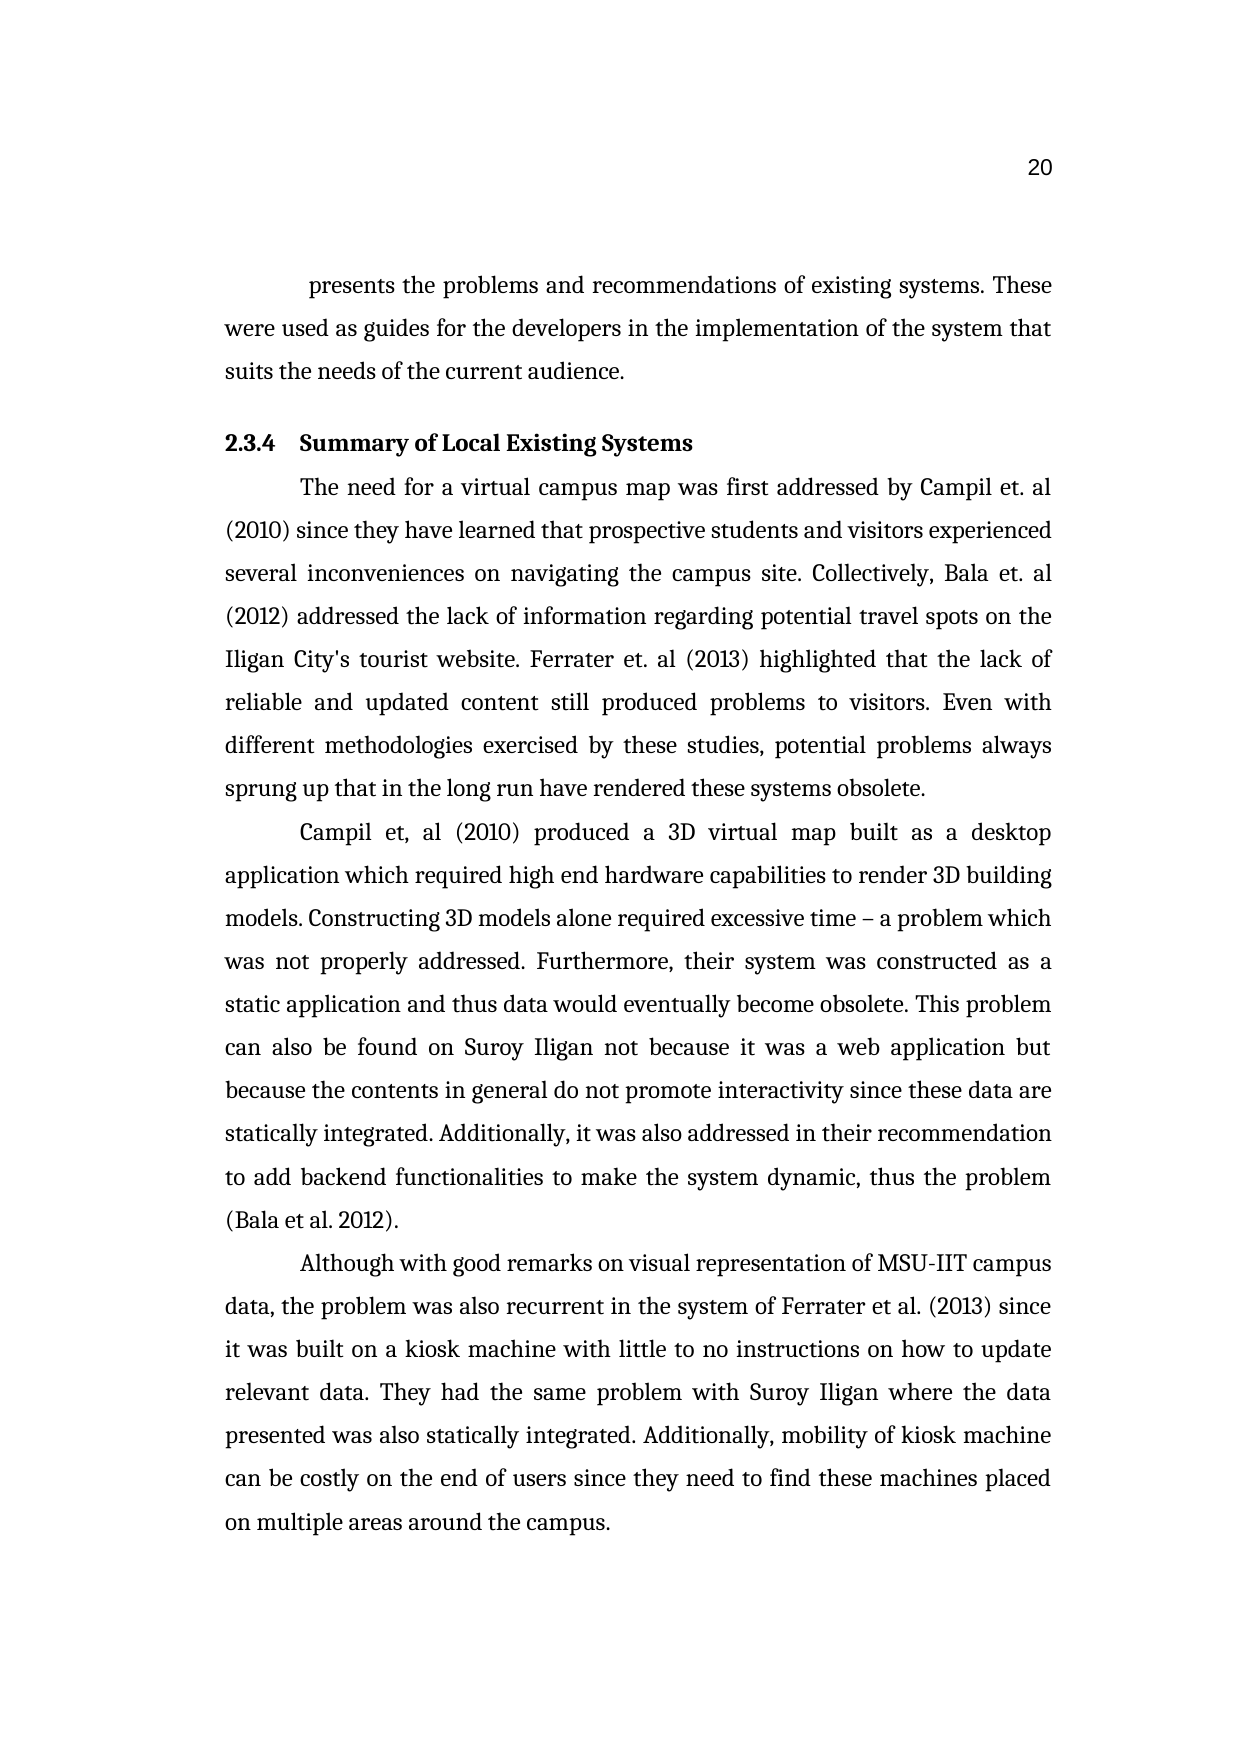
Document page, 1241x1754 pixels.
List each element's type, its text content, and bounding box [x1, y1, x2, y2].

text Although with good remarks on visual representation of MSU-IIT campus data, the problem was also recurrent in the system of Ferrater et al. (2013) since it was built on a kiosk machine with little to no instructions on how to update relevant data. They had the same problem with Suroy Iligan where the data presented was also statically integrated. Additionally, mobility of kiosk machine can be costly on the end of users since they need to find these machines placed on multiple areas around the campus. [225, 1249, 1053, 1536]
text The need for a virtual campus map was first addressed by Campil et. al (2010) since they have learned that prospective students and visitors experienced several inconveniences on navigating the campus site. Collectively, Bala et. al (2012) addressed the lack of information regarding potential travel spots on the Iligan City's tourist website. Ferrater et. al (2013) highlighted that the lack of reliable and updated content still produced problems to visitors. Even with different methodologies exercised by these studies, potential problems always sprung up that in the long run have rendered these systems obsolete. [225, 472, 1053, 803]
subtitle Summary of Local Existing Systems [225, 429, 1053, 458]
text Campil et, al (2010) produced a 3D virtual map built as a desktop application which required high end hardware capabilities to render 3D building models. Constructing 3D models alone required excessive time – a problem which was not properly addressed. Furthermore, their system was constructed as a static application and thus data would eventually become obsolete. This problem can also be found on Suroy Iligan not because it was a web application but because the contents in general do not promote interactivity since these data are statically integrated. Additionally, it was also addressed in their recommendation to add backend functionalities to make the system dynamic, thus the problem (Bala et al. 2012). [225, 817, 1053, 1234]
